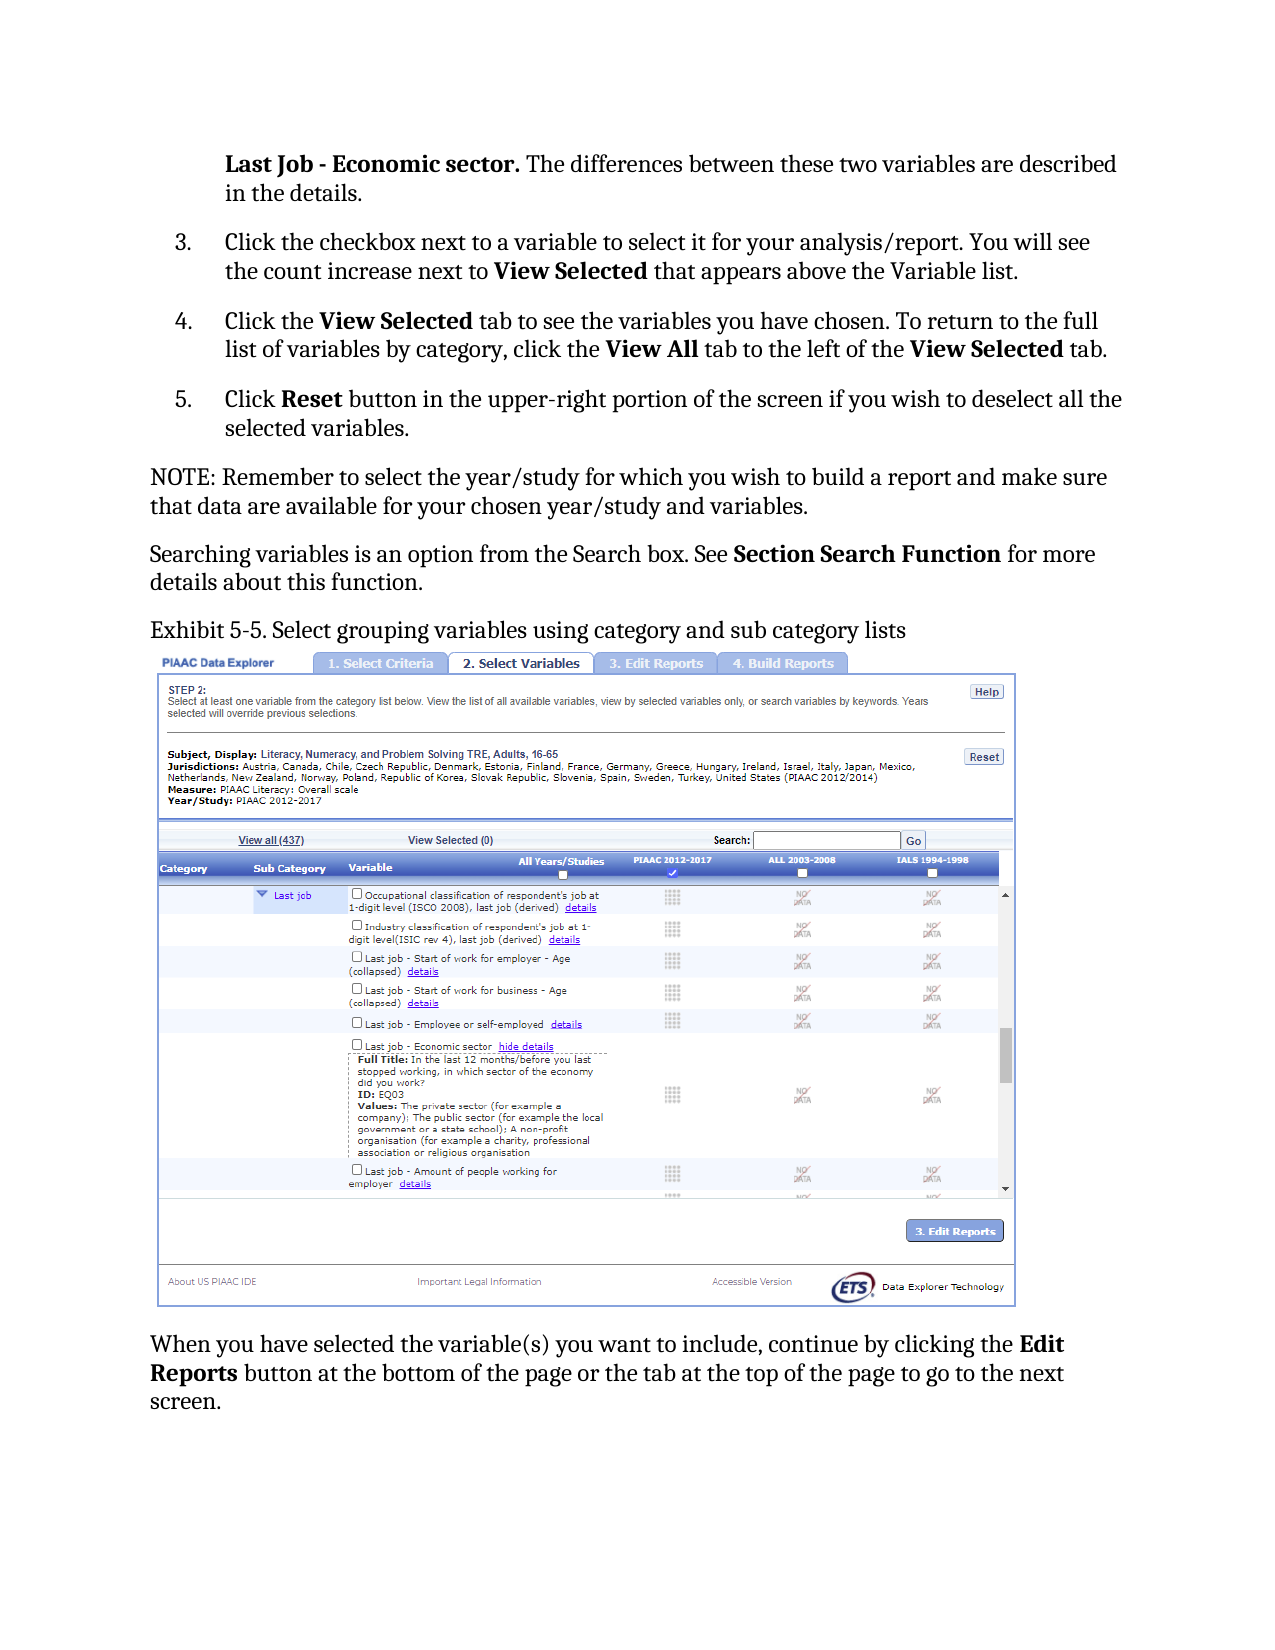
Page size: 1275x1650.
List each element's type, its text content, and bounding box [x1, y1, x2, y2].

list Click Reset button in the upper-right portion of the screen if you wish to deselect all the selected variables. [175, 385, 1125, 442]
text Searching variables is an option from the Search box. See Section Search Function for more details about this function. [150, 539, 1125, 597]
text When you have selected the variable(s) you want to include, continue by clicking the Edit Reports button at the bottom of the page or the tab at the top of the page to go to the next screen. [150, 1330, 1125, 1416]
picture [150, 644, 1025, 1311]
text NOTE: Remember to select the year/study for which you wish to build a report and make sure that data are available for your chosen year/study and variables. [150, 463, 1125, 521]
list Click the checkbox next to a variable to select it for your analysis/report. You will see the count increase next to View Selected that appears above the Variable list. [175, 228, 1125, 286]
list Click the View Selected tab to see the variables you have chosen. To return to the full list of variables by category, click the View All tab to the left of the View Selected tab. [175, 307, 1125, 364]
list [175, 150, 1125, 207]
